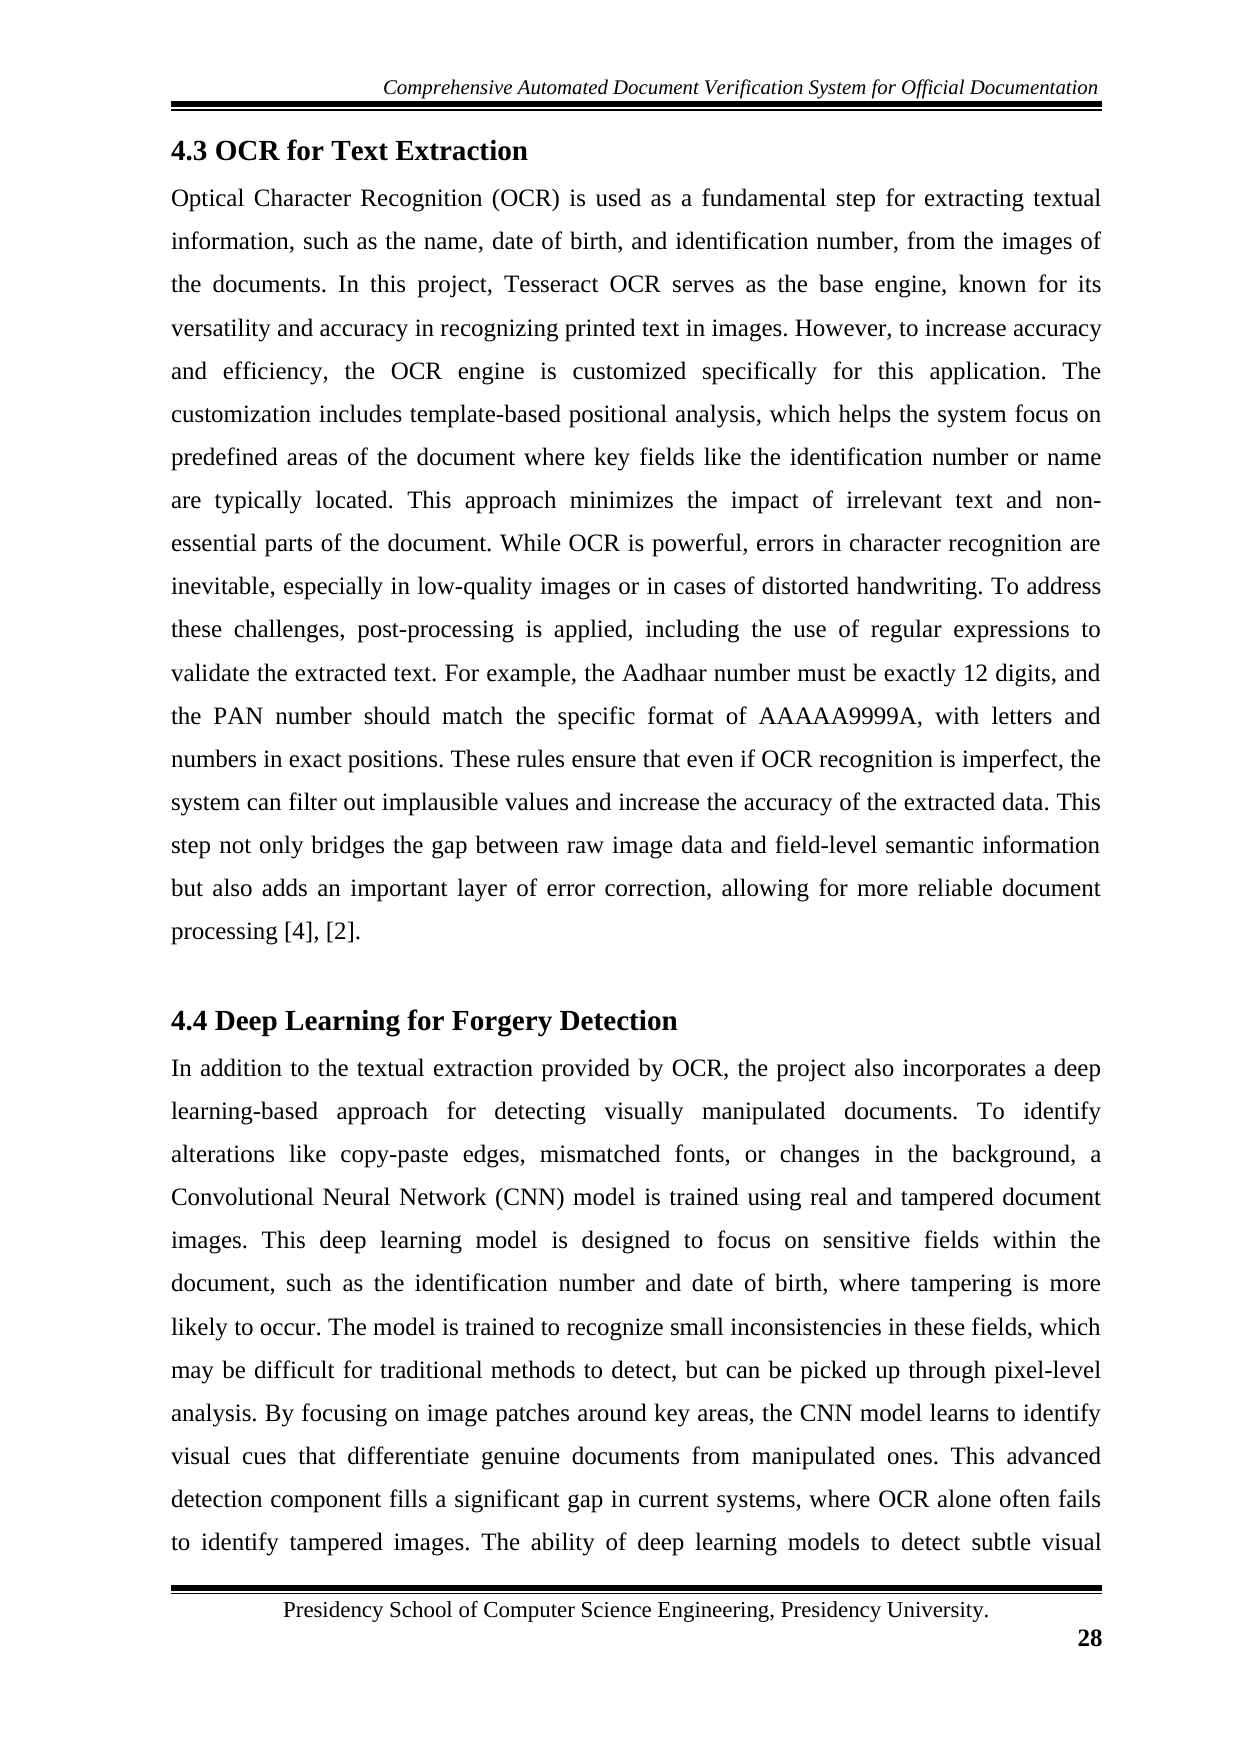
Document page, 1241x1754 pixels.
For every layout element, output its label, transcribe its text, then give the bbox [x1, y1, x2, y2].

text 4.3 OCR for Text Extraction [171, 133, 1102, 166]
text Optical Character Recognition (OCR) is used as a fundamental step for extracting textual information, such as the name, date of birth, and identification number, from the images of the documents. In this project, Tesseract OCR serves as the base engine, known for its versatility and accuracy in recognizing printed text in images. However, to increase accuracy and efficiency, the OCR engine is customized specifically for this application. The customization includes template-based positional analysis, which helps the system focus on predefined areas of the document where key fields like the identification number or name are typically located. This approach minimizes the impact of irrelevant text and non-essential parts of the document. While OCR is powerful, errors in character recognition are inevitable, especially in low-quality images or in cases of distorted handwriting. To address these challenges, post-processing is applied, including the use of regular expressions to validate the extracted text. For example, the Aadhaar number must be exactly 12 digits, and the PAN number should match the specific format of AAAAA9999A, with letters and numbers in exact positions. These rules ensure that even if OCR recognition is imperfect, the system can filter out implausible values and increase the accuracy of the extracted data. This step not only bridges the gap between raw image data and field-level semantic information but also adds an important layer of error correction, allowing for more reliable document processing [4], [2]. [171, 183, 1102, 945]
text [171, 1053, 1102, 1556]
text 4.4 Deep Learning for Forgery Detection [171, 1003, 1102, 1036]
